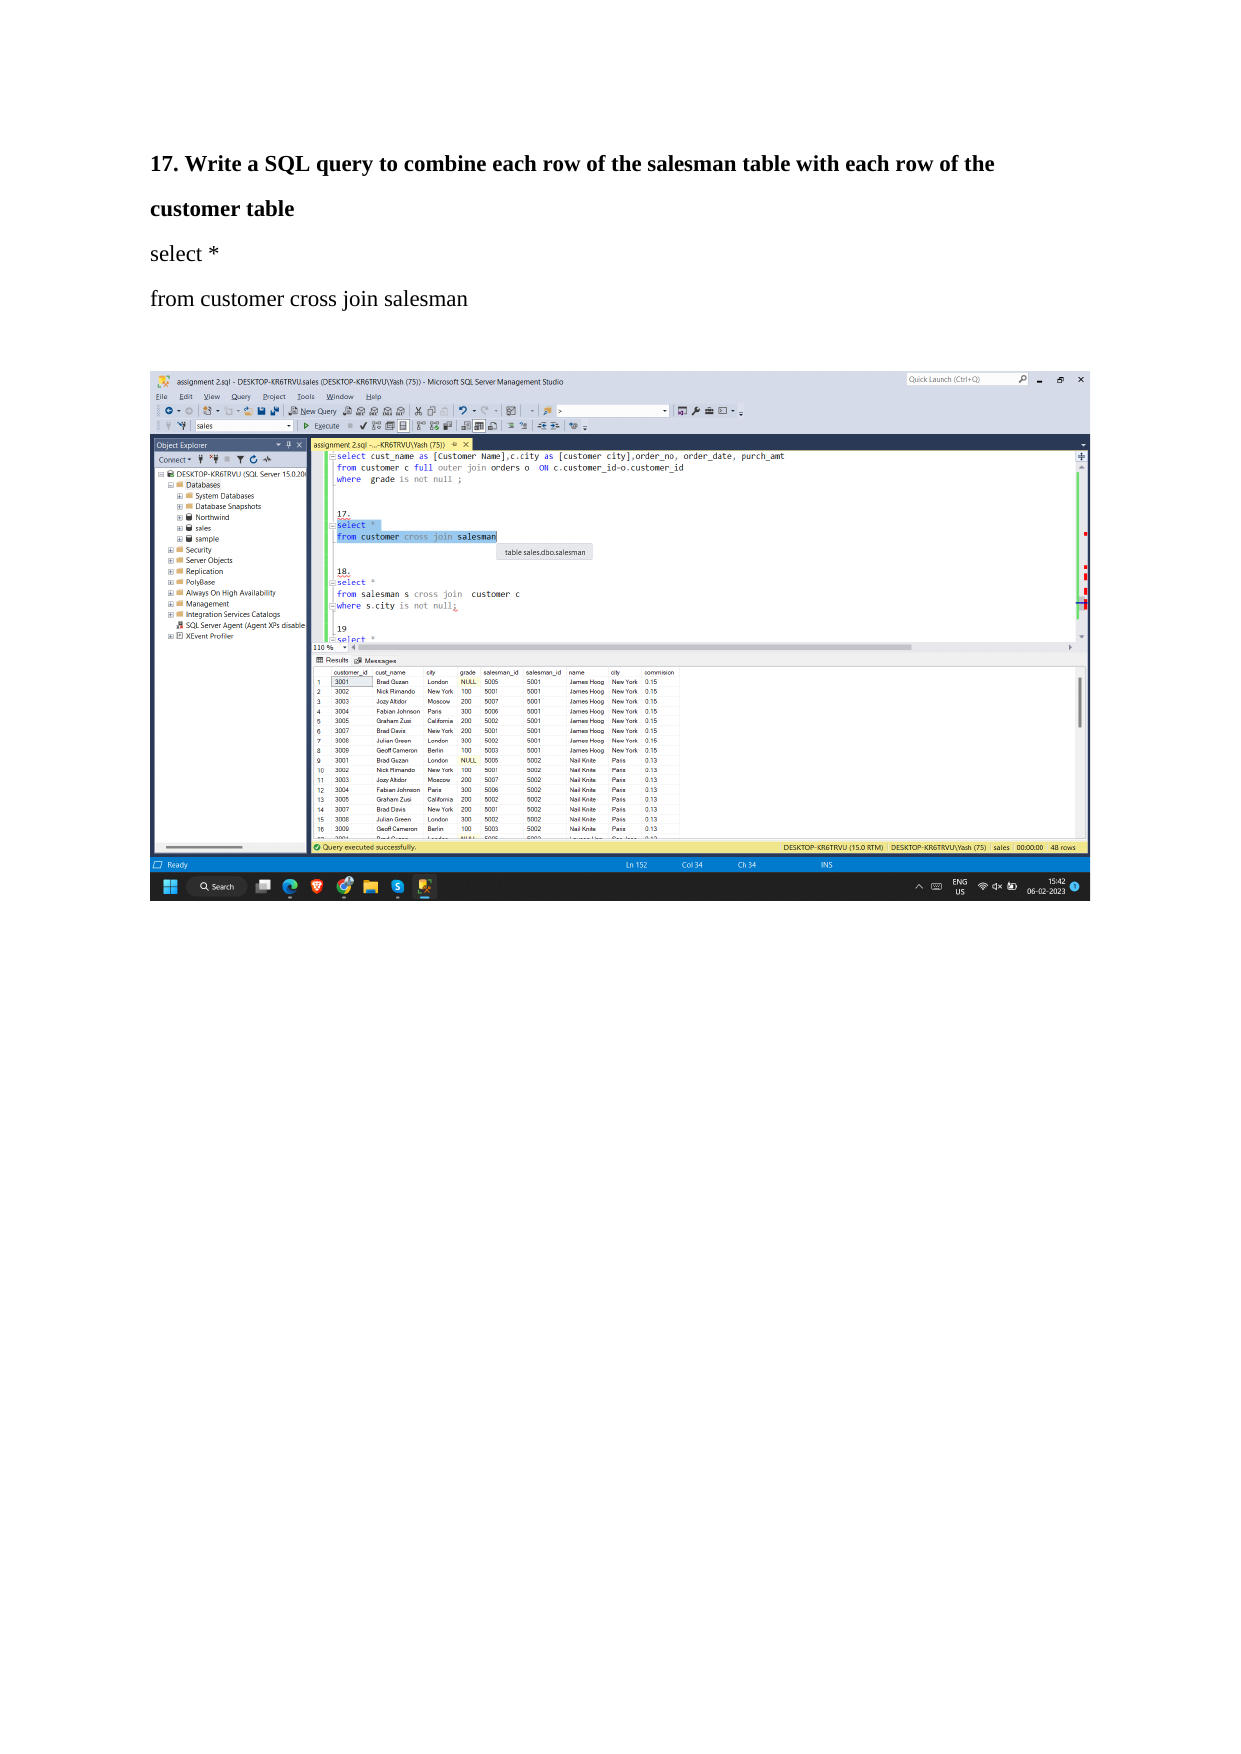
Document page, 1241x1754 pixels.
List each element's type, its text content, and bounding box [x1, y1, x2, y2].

text select * [150, 240, 1090, 267]
text customer table [150, 195, 1090, 221]
text 17. Write a SQL query to combine each row of the salesman table with each row of the [150, 150, 1090, 176]
text from customer cross join salesman [150, 285, 1090, 312]
picture [150, 371, 1091, 901]
